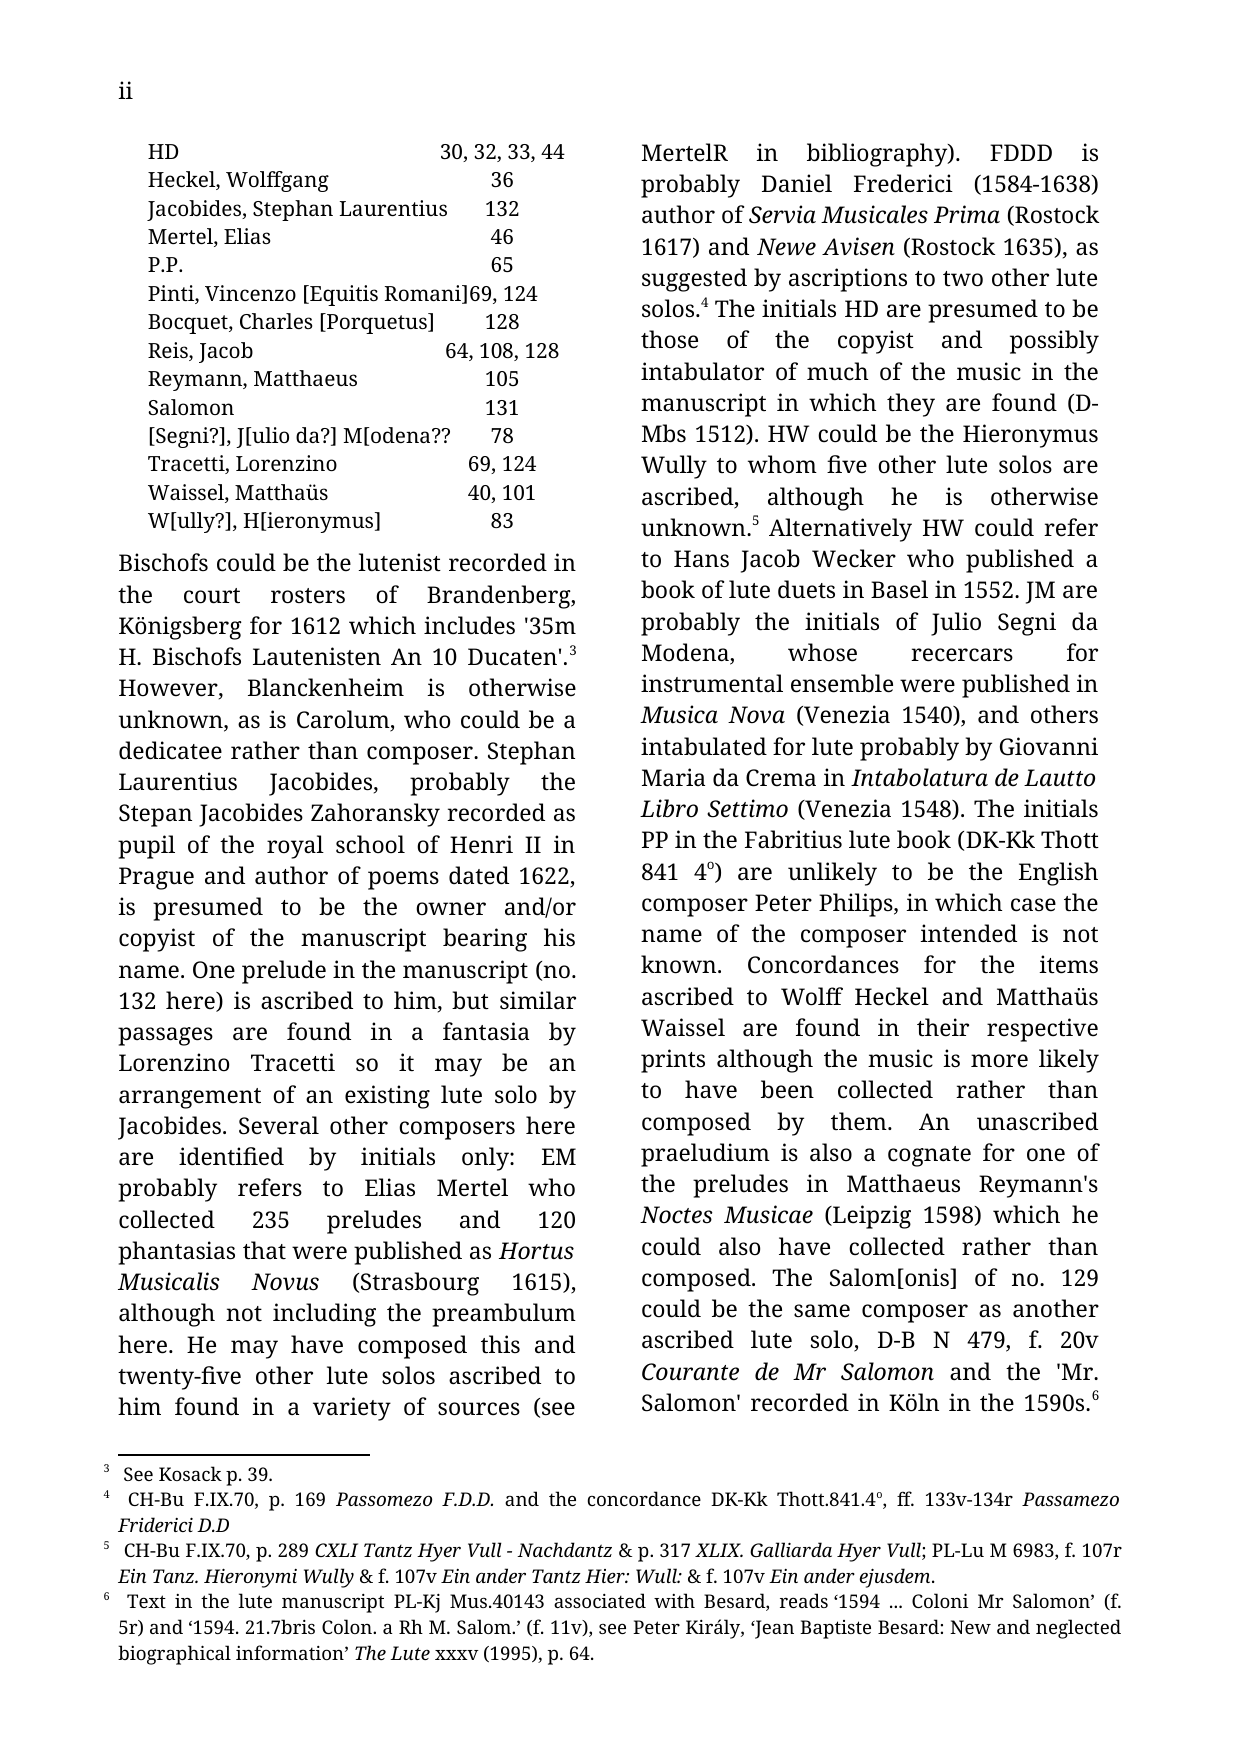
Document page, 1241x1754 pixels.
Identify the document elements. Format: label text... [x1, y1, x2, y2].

text P.P. 65 [148, 251, 577, 279]
text Tracetti, Lorenzino 69, 124 [148, 449, 577, 478]
text Salomon 131 [148, 393, 577, 421]
text Pinti, Vincenzo [Equitis Romani] 69, 124 [148, 279, 577, 307]
text Heckel, Wolffgang 36 [148, 165, 577, 194]
text [Segni?], J[ulio da?] M[odena?? 78 [148, 421, 577, 449]
text Bocquet, Charles [Porquetus] 128 [148, 307, 577, 336]
text HD 30, 32, 33, 44 [148, 137, 577, 165]
text Reymann, Matthaeus 105 [148, 364, 577, 393]
text Jacobides, Stephan Laurentius 132 [148, 194, 577, 222]
text W[ully?], H[ieronymus] 83 [148, 506, 576, 535]
text Waissel, Matthaüs 40, 101 [148, 478, 577, 506]
text Reis, Jacob 64, 108, 128 [148, 336, 577, 364]
text Mertel, Elias 46 [148, 222, 577, 251]
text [118, 547, 576, 1422]
